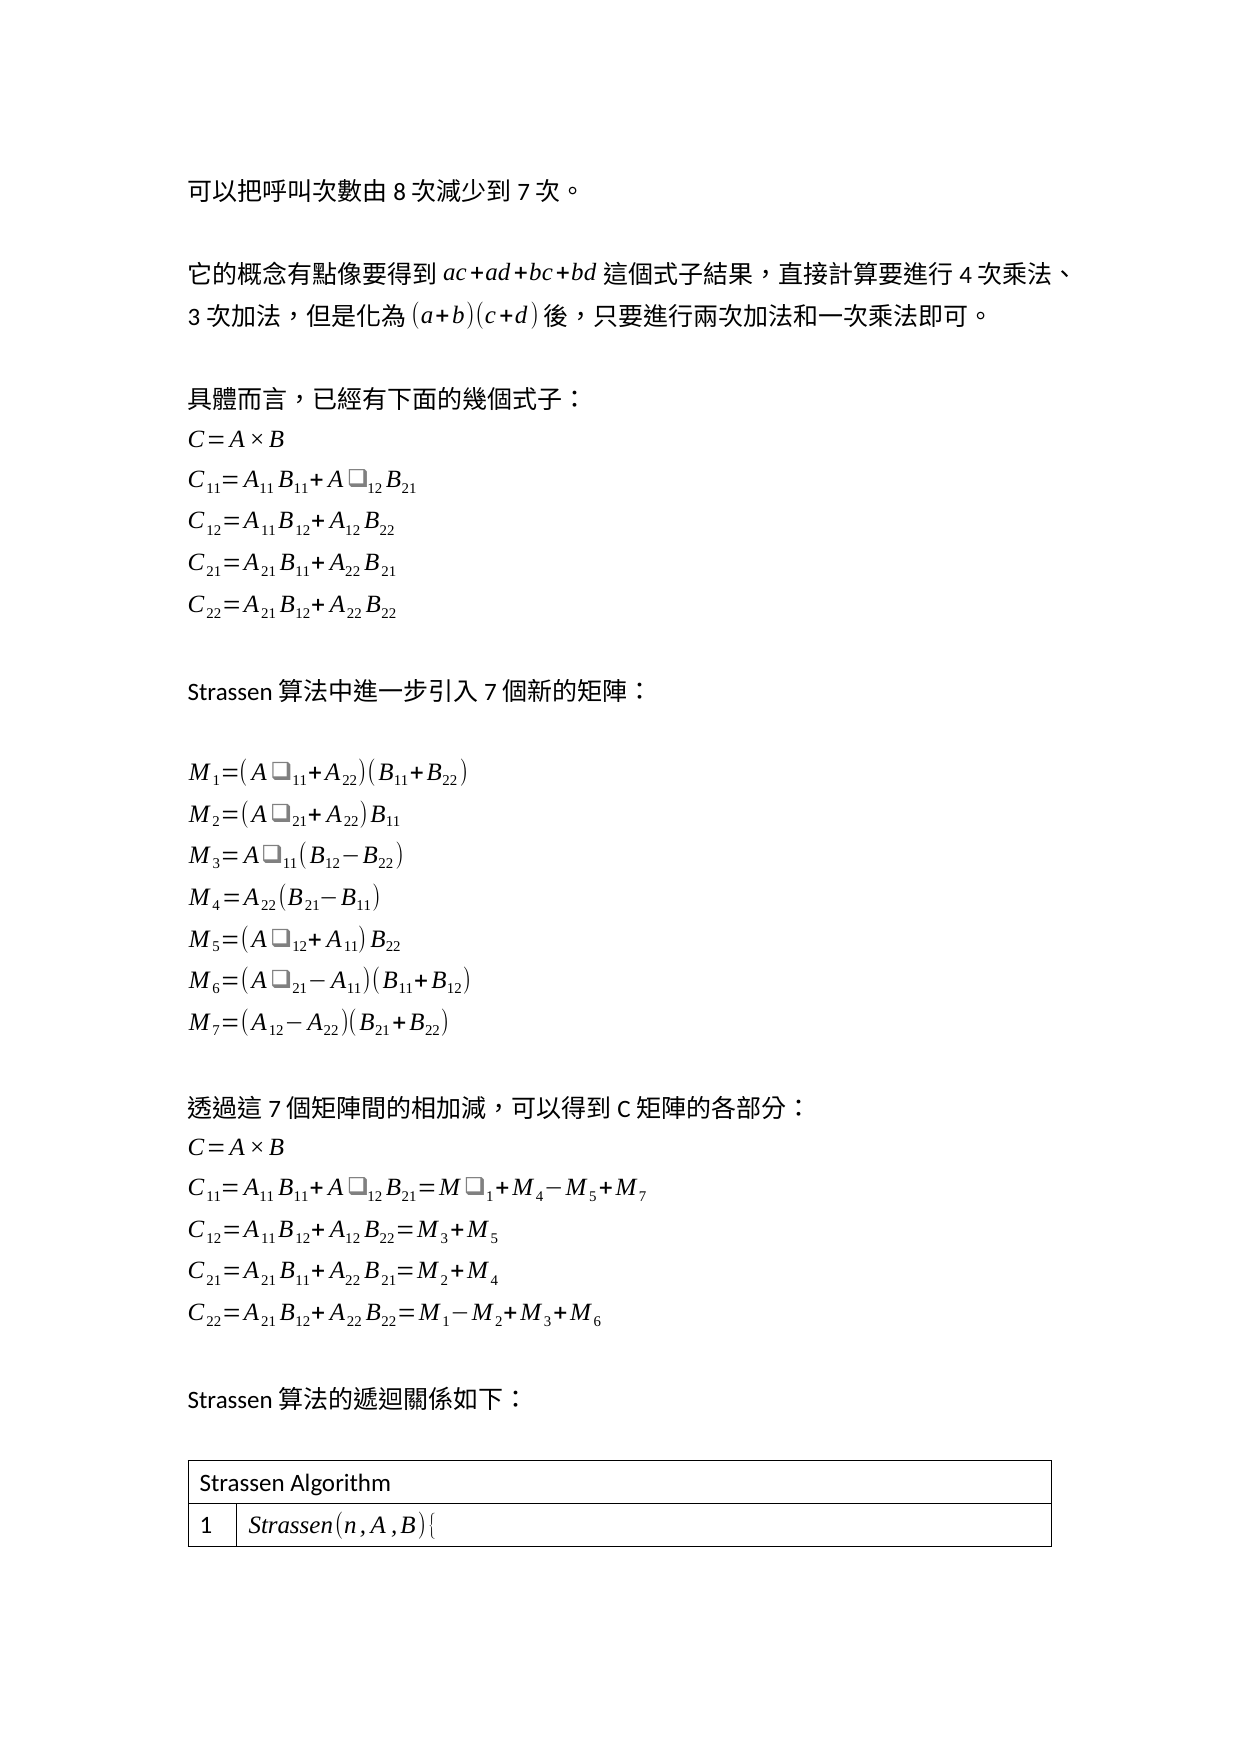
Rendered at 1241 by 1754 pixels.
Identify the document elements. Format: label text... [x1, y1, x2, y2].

text 具體而言，已經有下面的幾個式子： [187, 377, 1053, 419]
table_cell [189, 1504, 236, 1546]
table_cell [237, 1504, 1051, 1546]
text Strassen 算法中進一步引入 7 個新的矩陣： [187, 669, 1053, 710]
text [187, 169, 1053, 210]
table_header Strassen Algorithm [189, 1461, 1051, 1503]
text Strassen 算法的遞迴關係如下： [187, 1377, 1053, 1419]
text 透過這 7 個矩陣間的相加減，可以得到 C 矩陣的各部分： [187, 1085, 1053, 1127]
text 它的概念有點像要得到 這個式子結果，直接計算要進行 4 次乘法、3 次加法，但是化為 後，只要進行兩次加法和一次乘法即可。 [187, 252, 1053, 335]
